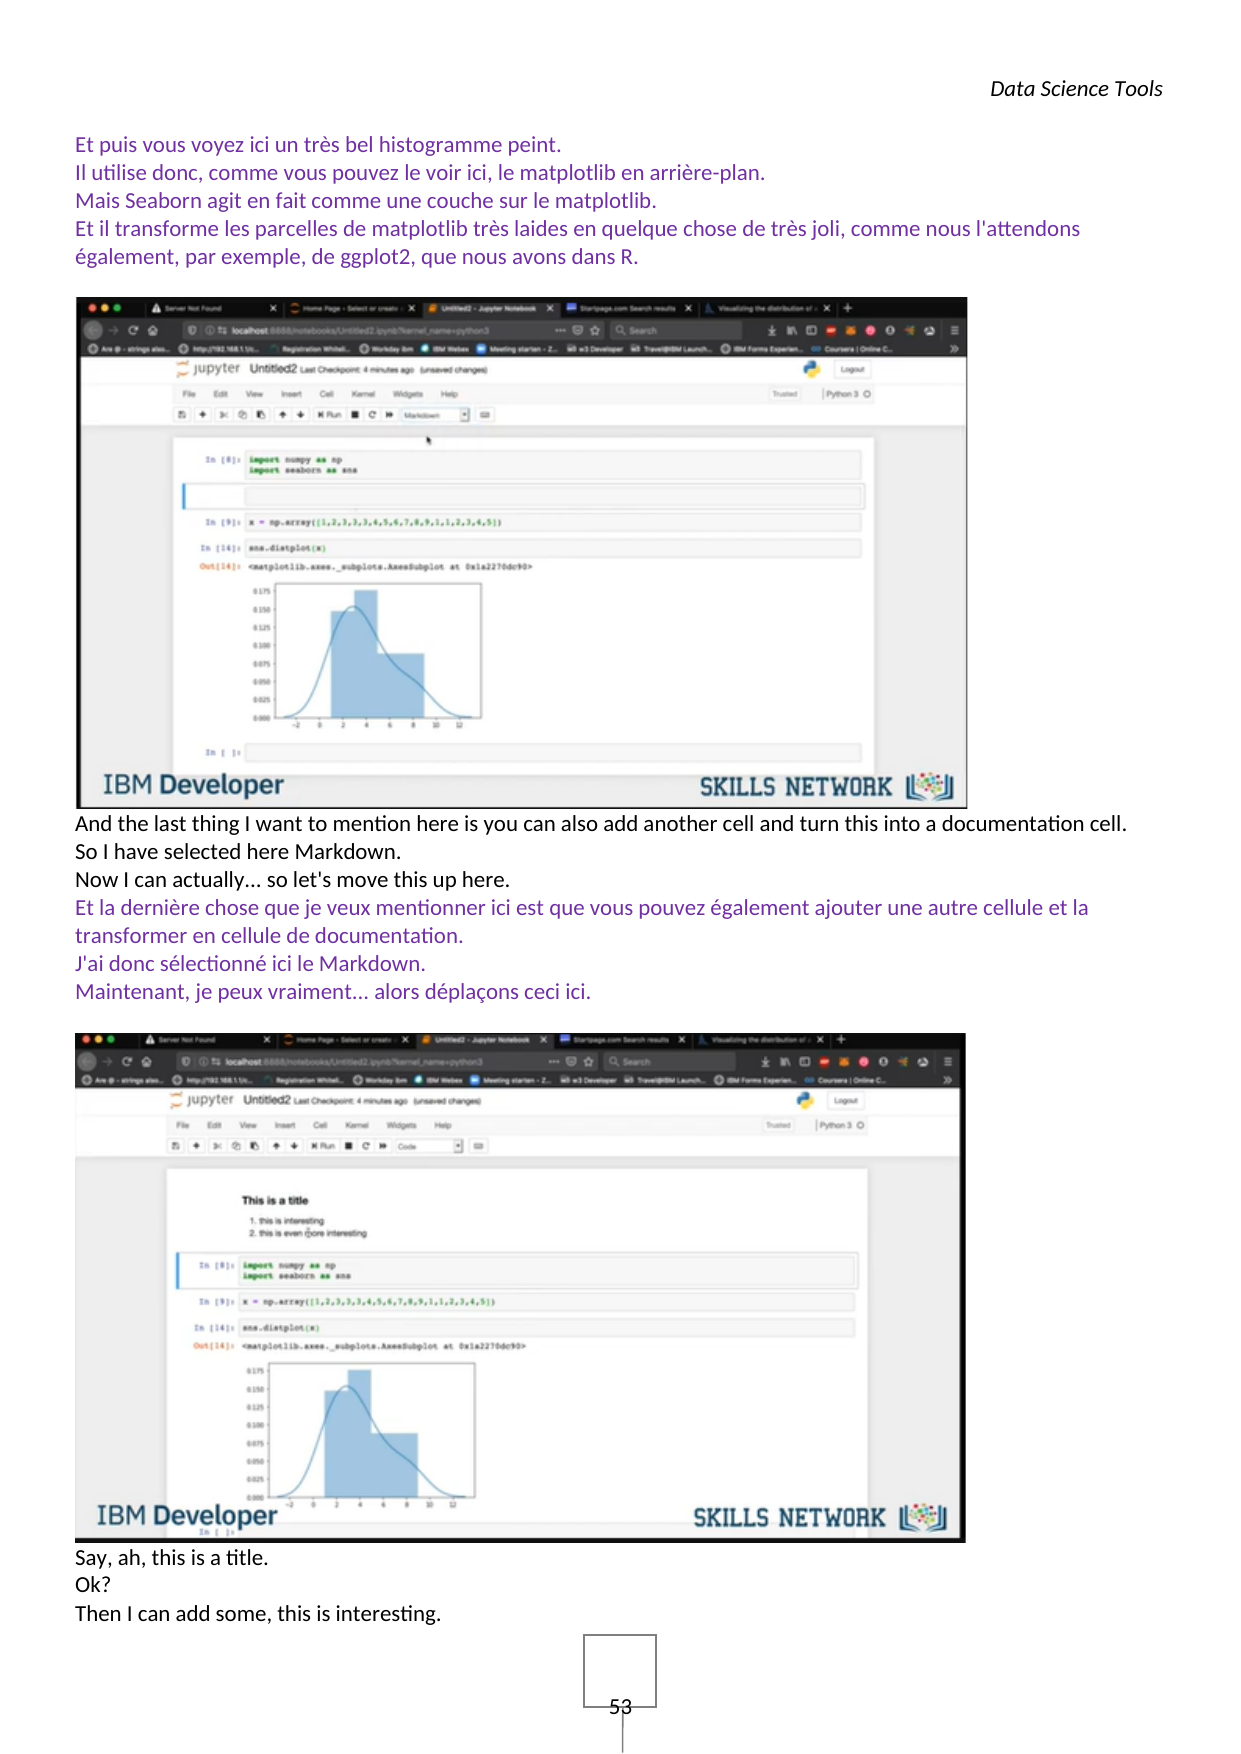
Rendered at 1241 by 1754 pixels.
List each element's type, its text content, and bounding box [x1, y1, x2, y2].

text So I have selected here Markdown. [75, 837, 1165, 865]
text Il utilise donc, comme vous pouvez le voir ici, le matplotlib en arrière-plan. [75, 158, 1165, 186]
text Say, ah, this is a title. [75, 1543, 1165, 1571]
picture [75, 297, 968, 809]
picture [75, 1033, 966, 1543]
text Then I can add some, this is interesting. [75, 1599, 1165, 1627]
text Now I can actually... so let's move this up here. [75, 865, 1165, 893]
text Maintenant, je peux vraiment... alors déplaçons ceci ici. [75, 977, 1165, 1005]
text J'ai donc sélectionné ici le Markdown. [75, 949, 1165, 977]
text And the last thing I want to mention here is you can also add another cell and turn this into a documentation cell. [75, 809, 1165, 837]
text Et puis vous voyez ici un très bel histogramme peint. [75, 130, 1165, 158]
text Et il transforme les parcelles de matplotlib très laides en quelque chose de très joli, comme nous l'attendons également, par exemple, de ggplot2, que nous avons dans R. [75, 214, 1165, 270]
text Ok? [75, 1571, 1165, 1599]
text Mais Seaborn agit en fait comme une couche sur le matplotlib. [75, 186, 1165, 214]
text Et la dernière chose que je veux mentionner ici est que vous pouvez également ajouter une autre cellule et la transformer en cellule de documentation. [75, 893, 1165, 949]
